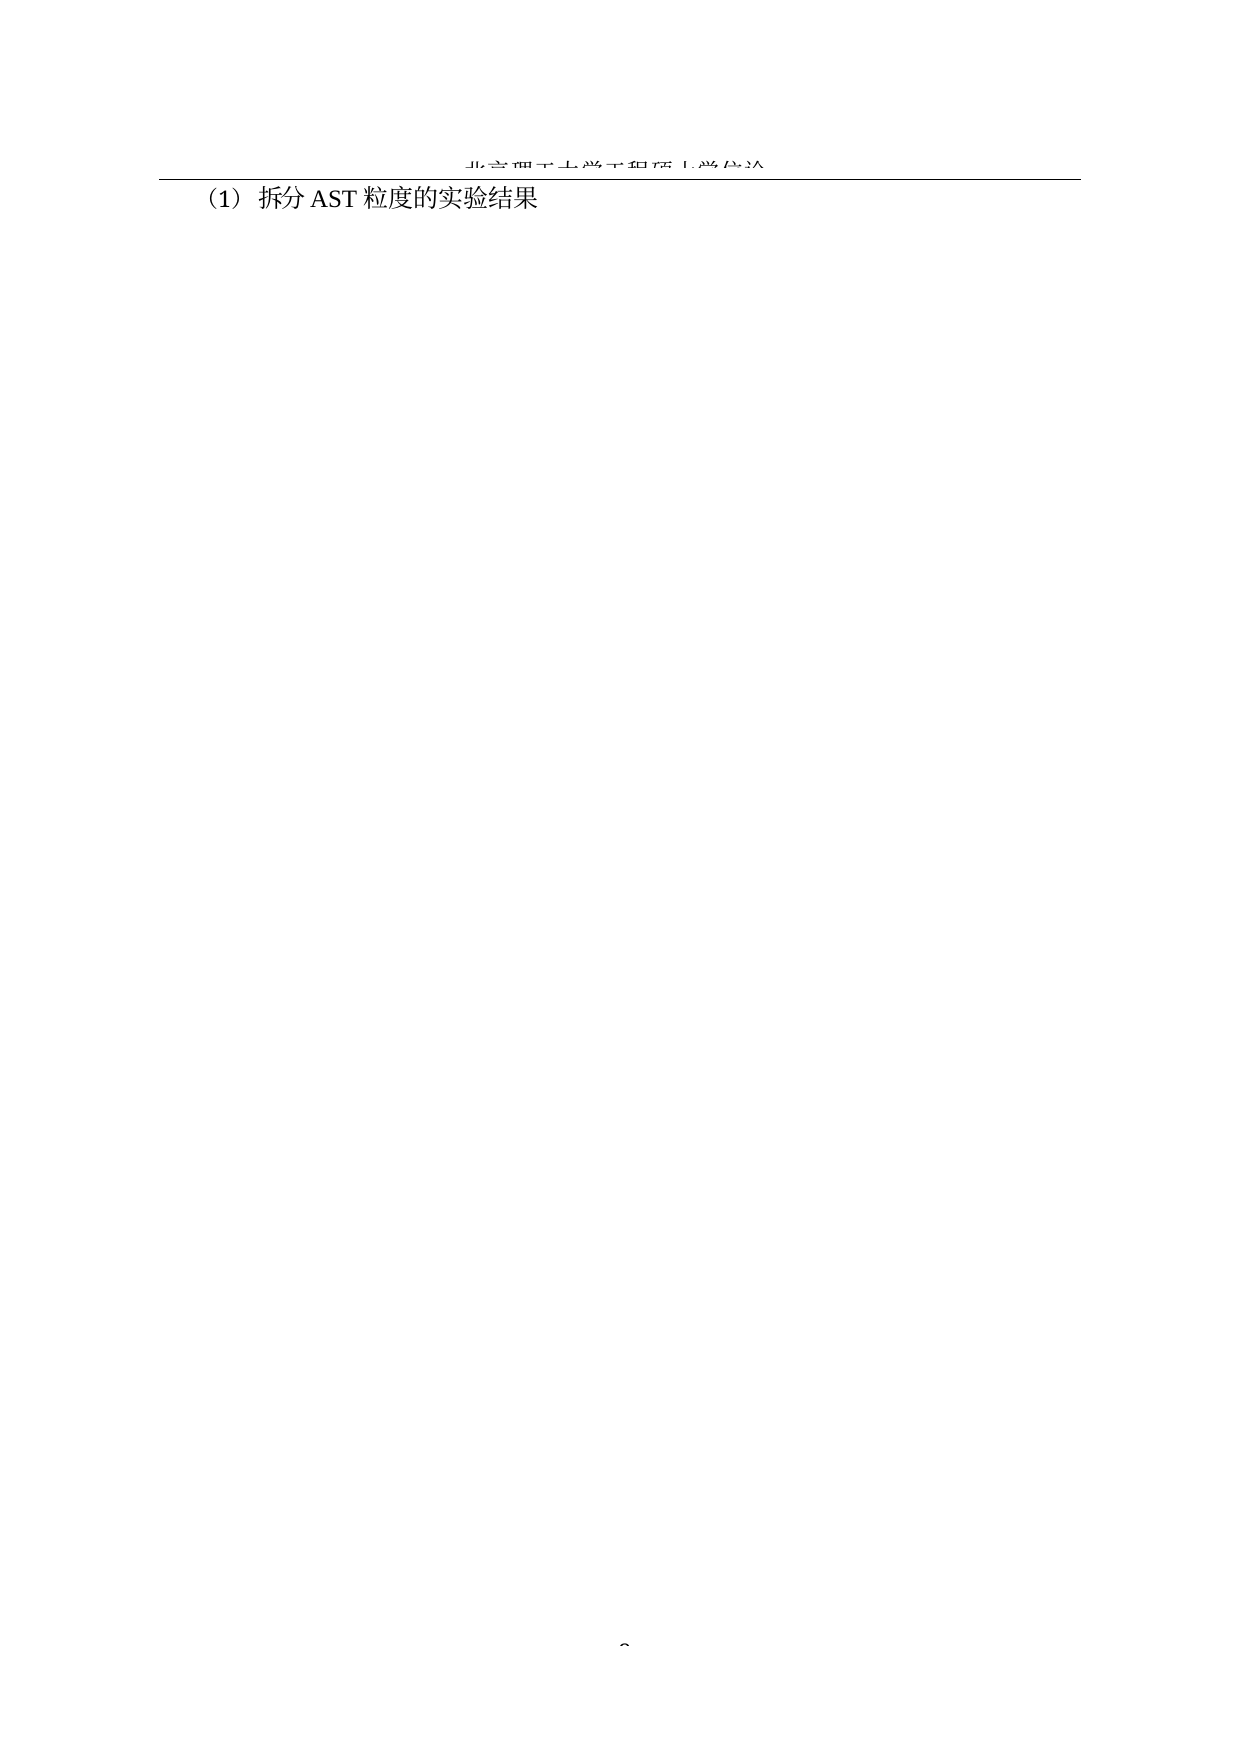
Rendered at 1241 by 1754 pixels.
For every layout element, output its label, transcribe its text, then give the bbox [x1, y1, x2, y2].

list 拆分 AST 粒度的实验结果 [195, 179, 1151, 215]
